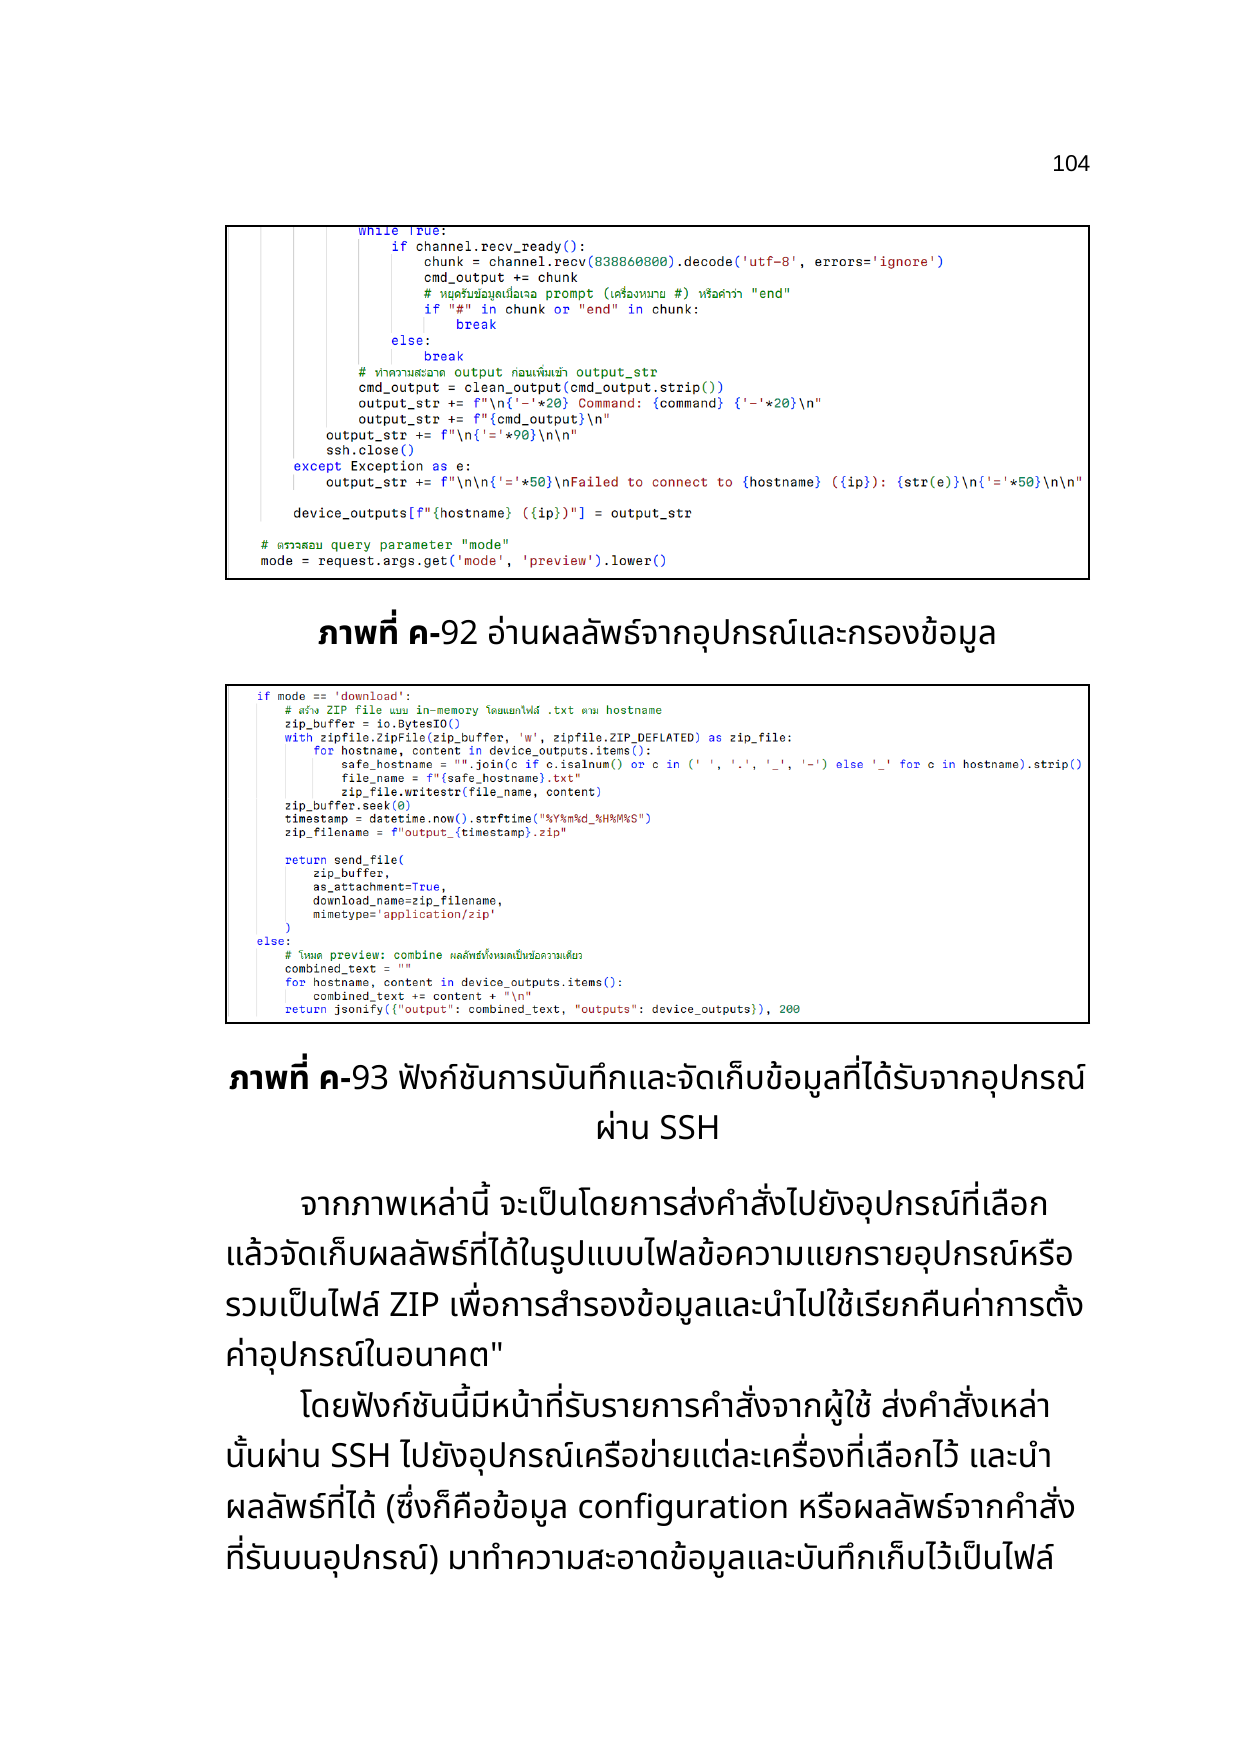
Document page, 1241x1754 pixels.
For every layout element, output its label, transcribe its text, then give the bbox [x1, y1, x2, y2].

text จากภาพเหล่านี้ จะเป็นโดยการส่งคำสั่งไปยังอุปกรณ์ที่เลือก แล้วจัดเก็บผลลัพธ์ที่ได้ในรูปแบบไฟลข้อความแยกรายอุปกรณ์หรือรวมเป็นไฟล์ ZIP เพื่อการสำรองข้อมูลและนำไปใช้เรียกคืนค่าการตั้งค่าอุปกรณ์ในอนาคต" [225, 1180, 1090, 1382]
picture [227, 227, 1088, 578]
picture [227, 686, 1088, 1022]
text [225, 1382, 1090, 1584]
